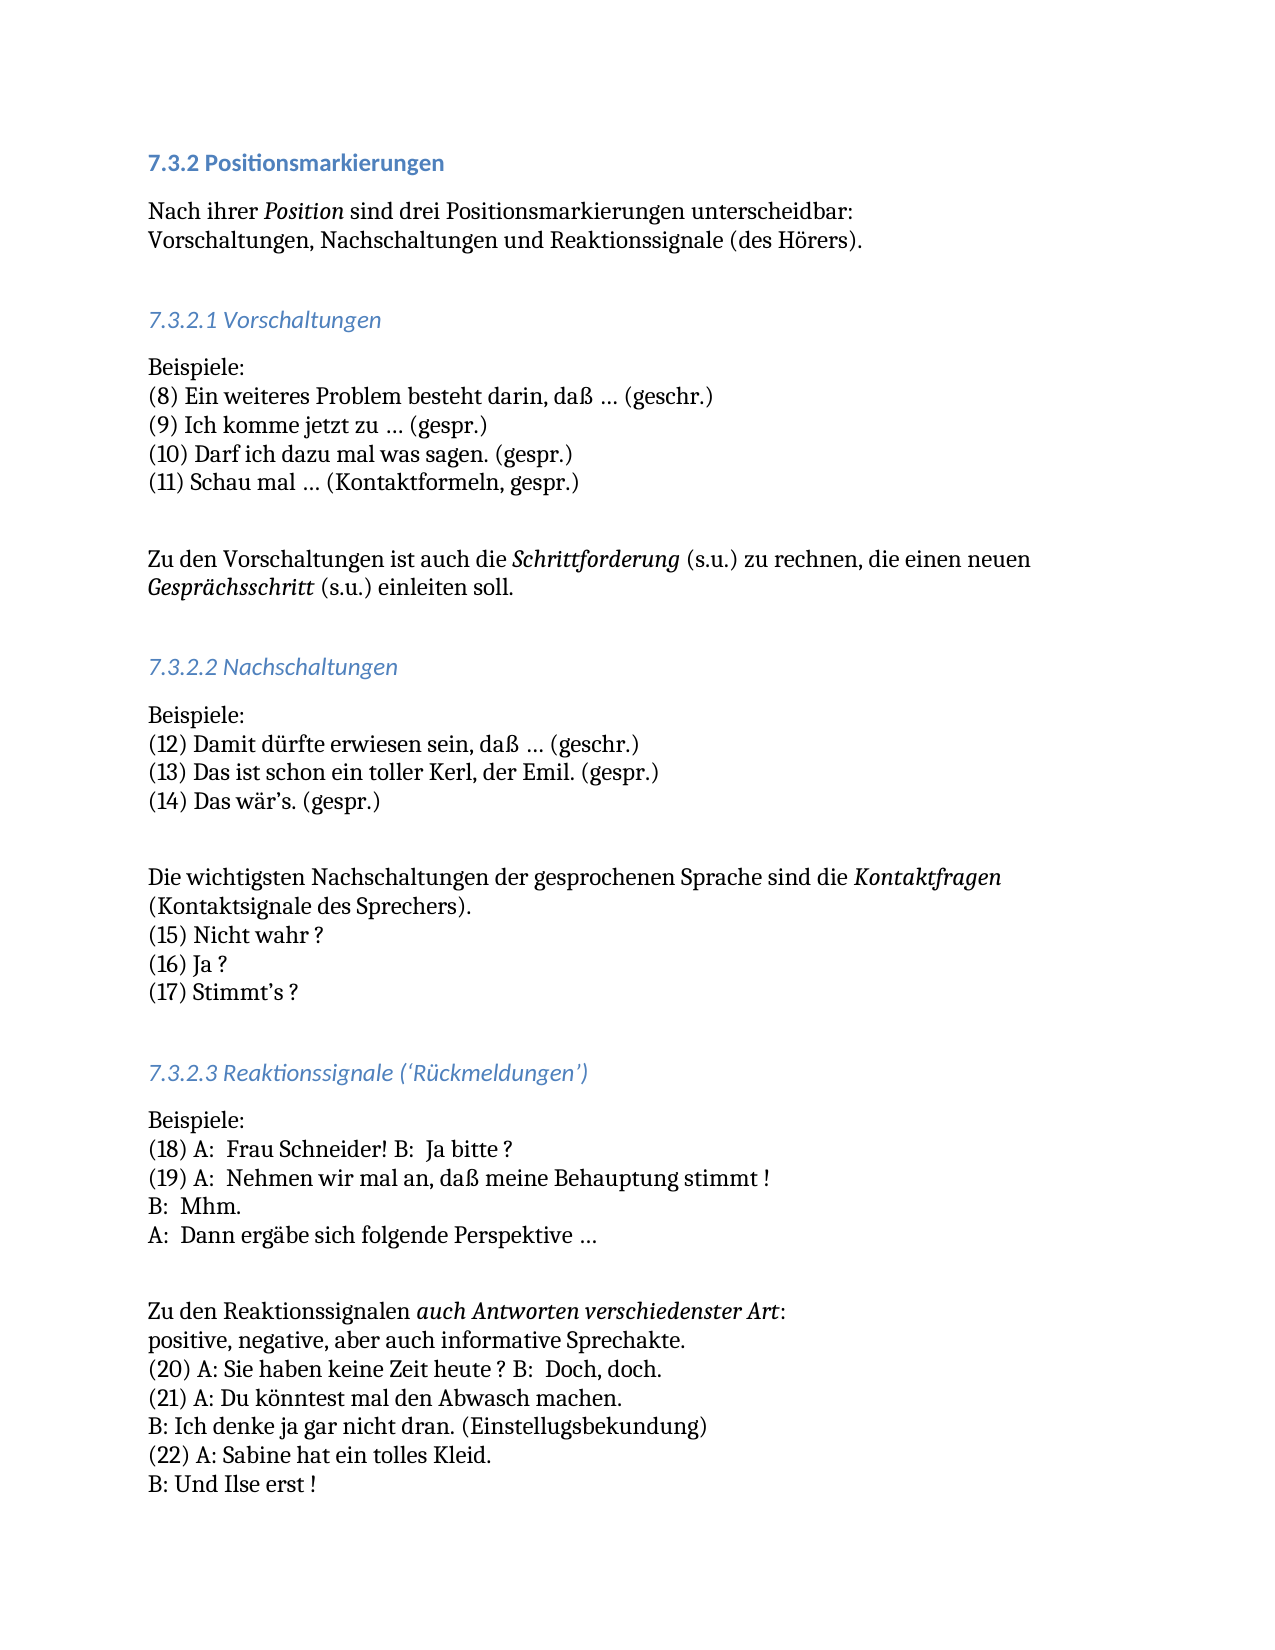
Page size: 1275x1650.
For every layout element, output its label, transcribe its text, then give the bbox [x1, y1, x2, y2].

subtitle 7.3.2.1 Vorschaltungen [148, 304, 1127, 334]
subtitle 7.3.2 Positionsmarkierungen [148, 148, 1127, 178]
text Beispiele: (18) A: Frau Schneider! B: Ja bitte ? (19) A: Nehmen wir mal an, daß meine Behauptung stimmt ! B: Mhm. A: Dann ergäbe sich folgende Perspektive … [148, 1106, 1127, 1278]
text Zu den Vorschaltungen ist auch die Schrittforderung (s.u.) zu rechnen, die einen neuen Gesprächsschritt (s.u.) einleiten soll. [148, 544, 1127, 631]
subtitle 7.3.2.2 Nachschaltungen [148, 652, 1127, 682]
subtitle 7.3.2.3 Reaktionssignale (‘Rückmeldungen’) [148, 1057, 1127, 1087]
text Nach ihrer Position sind drei Positionsmarkierungen unterscheidbar: Vorschaltungen, Nachschaltungen und Reaktionssignale (des Hörers). [148, 197, 1127, 283]
text Beispiele: (8) Ein weiteres Problem besteht darin, daß … (geschr.) (9) Ich komme jetzt zu … (gespr.) (10) Darf ich dazu mal was sagen. (gespr.) (11) Schau mal … (Kontaktformeln, gespr.) [148, 353, 1127, 526]
text Die wichtigsten Nachschaltungen der gesprochenen Sprache sind die Kontaktfragen (Kontaktsignale des Sprechers). (15) Nicht wahr ? (16) Ja ? (17) Stimmt’s ? [148, 863, 1127, 1036]
text Beispiele: (12) Damit dürfte erwiesen sein, daß … (geschr.) (13) Das ist schon ein toller Kerl, der Emil. (gespr.) (14) Das wär’s. (gespr.) [148, 701, 1127, 844]
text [148, 1297, 1127, 1498]
